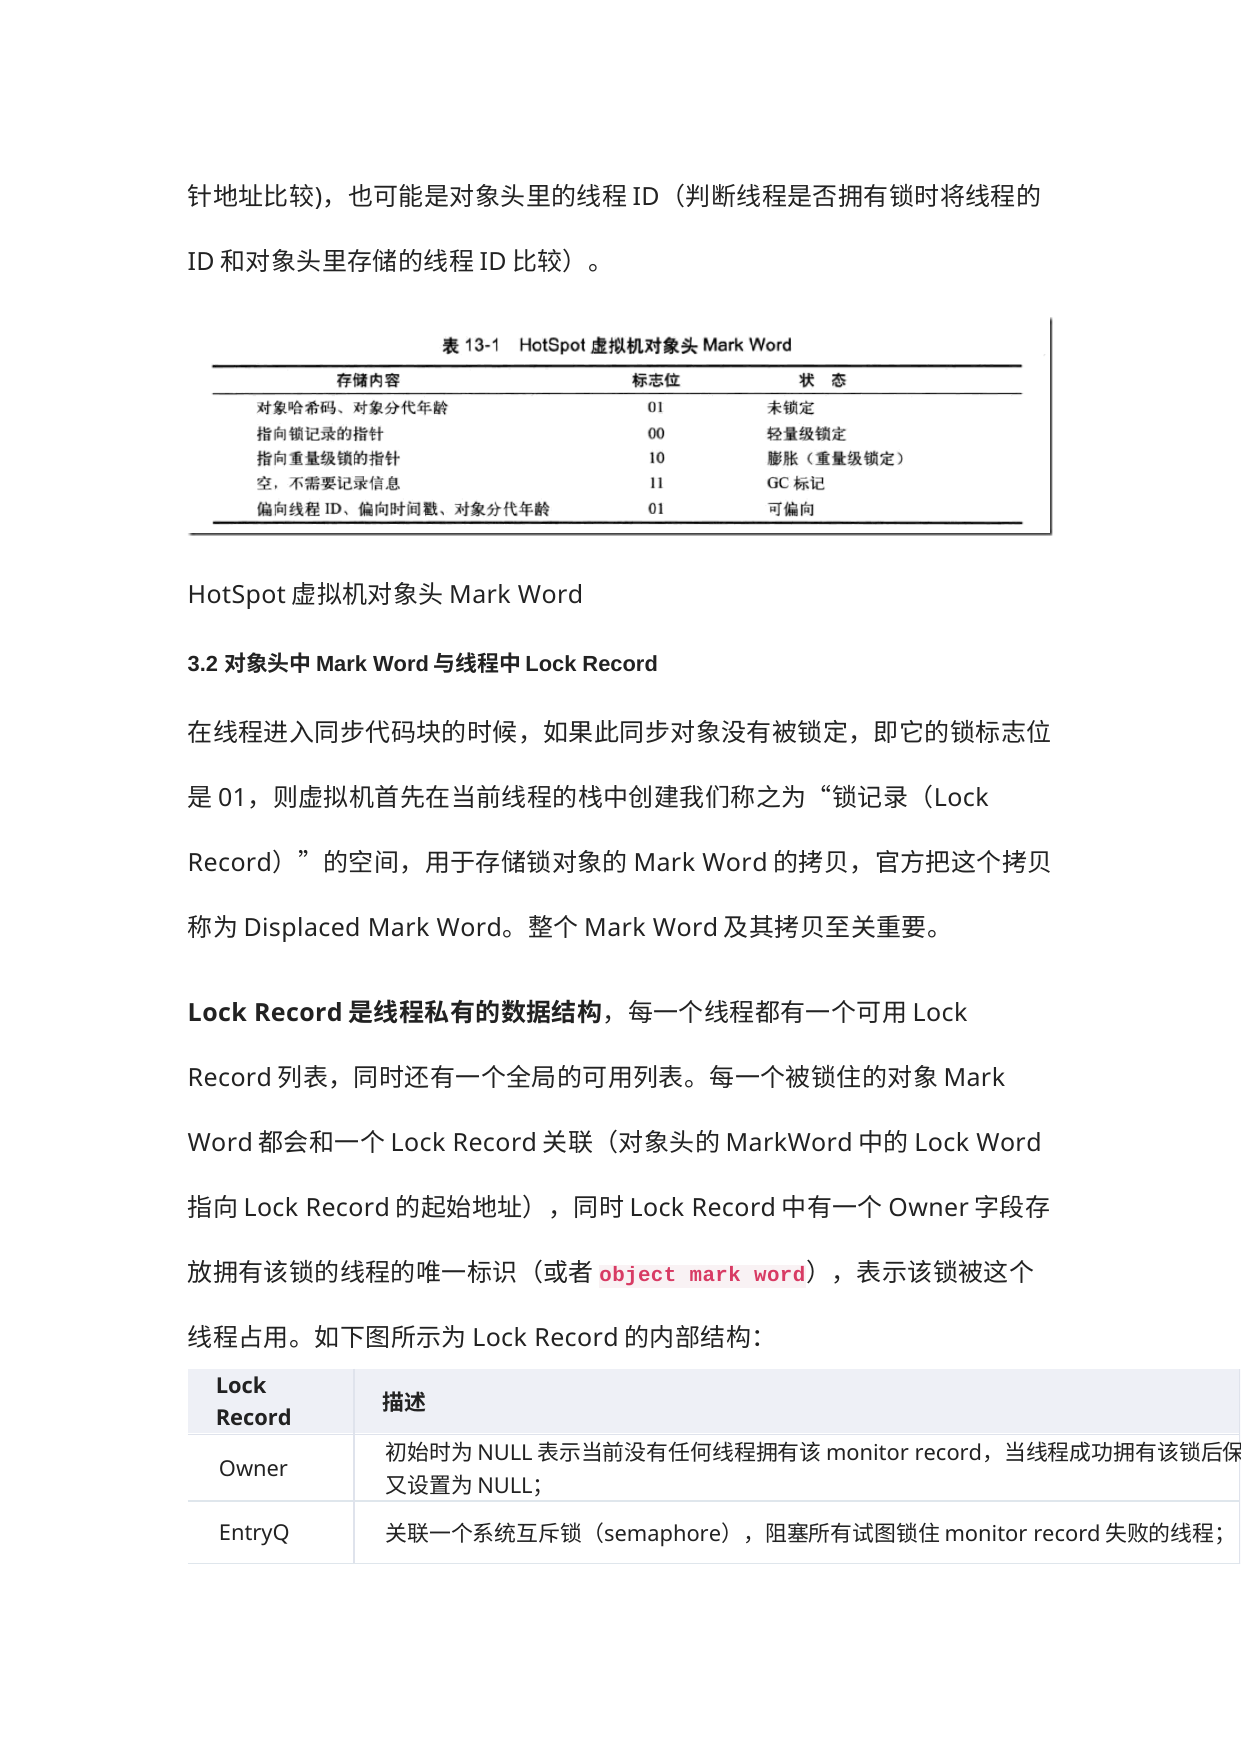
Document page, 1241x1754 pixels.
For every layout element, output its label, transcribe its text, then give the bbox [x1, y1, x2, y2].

text Lock Record是线程私有的数据结构，每一个线程都有一个可用Lock Record列表，同时还有一个全局的可用列表。每一个被锁住的对象Mark Word都会和一个Lock Record关联（对象头的MarkWord中的Lock Word指向Lock Record的起始地址），同时Lock Record中有一个Owner字段存放拥有该锁的线程的唯一标识（或者object mark word），表示该锁被这个线程占用。如下图所示为Lock Record的内部结构： [187, 978, 1053, 1368]
table_header Lock Record [188, 1369, 353, 1433]
table_cell EntryQ [188, 1502, 353, 1563]
text 在线程进入同步代码块的时候，如果此同步对象没有被锁定，即它的锁标志位是01，则虚拟机首先在当前线程的栈中创建我们称之为“锁记录（Lock Record）”的空间，用于存储锁对象的Mark Word的拷贝，官方把这个拷贝称为Displaced Mark Word。整个Mark Word及其拷贝至关重要。 [187, 698, 1053, 958]
table_cell 初始时为NULL表示当前没有任何线程拥有该monitor record，当线程成功拥有该锁后保存线程唯一标识，当锁被释放时又设置为NULL； [355, 1435, 1239, 1500]
table_header 描述 [355, 1369, 1239, 1433]
text HotSpot虚拟机对象头Mark Word [187, 560, 1053, 625]
table_cell Owner [188, 1435, 353, 1500]
table_cell 关联一个系统互斥锁（semaphore），阻塞所有试图锁住monitor record失败的线程； [355, 1502, 1239, 1563]
picture [187, 317, 1053, 536]
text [187, 162, 1053, 292]
text 3.2 对象头中Mark Word与线程中Lock Record [187, 645, 1053, 678]
